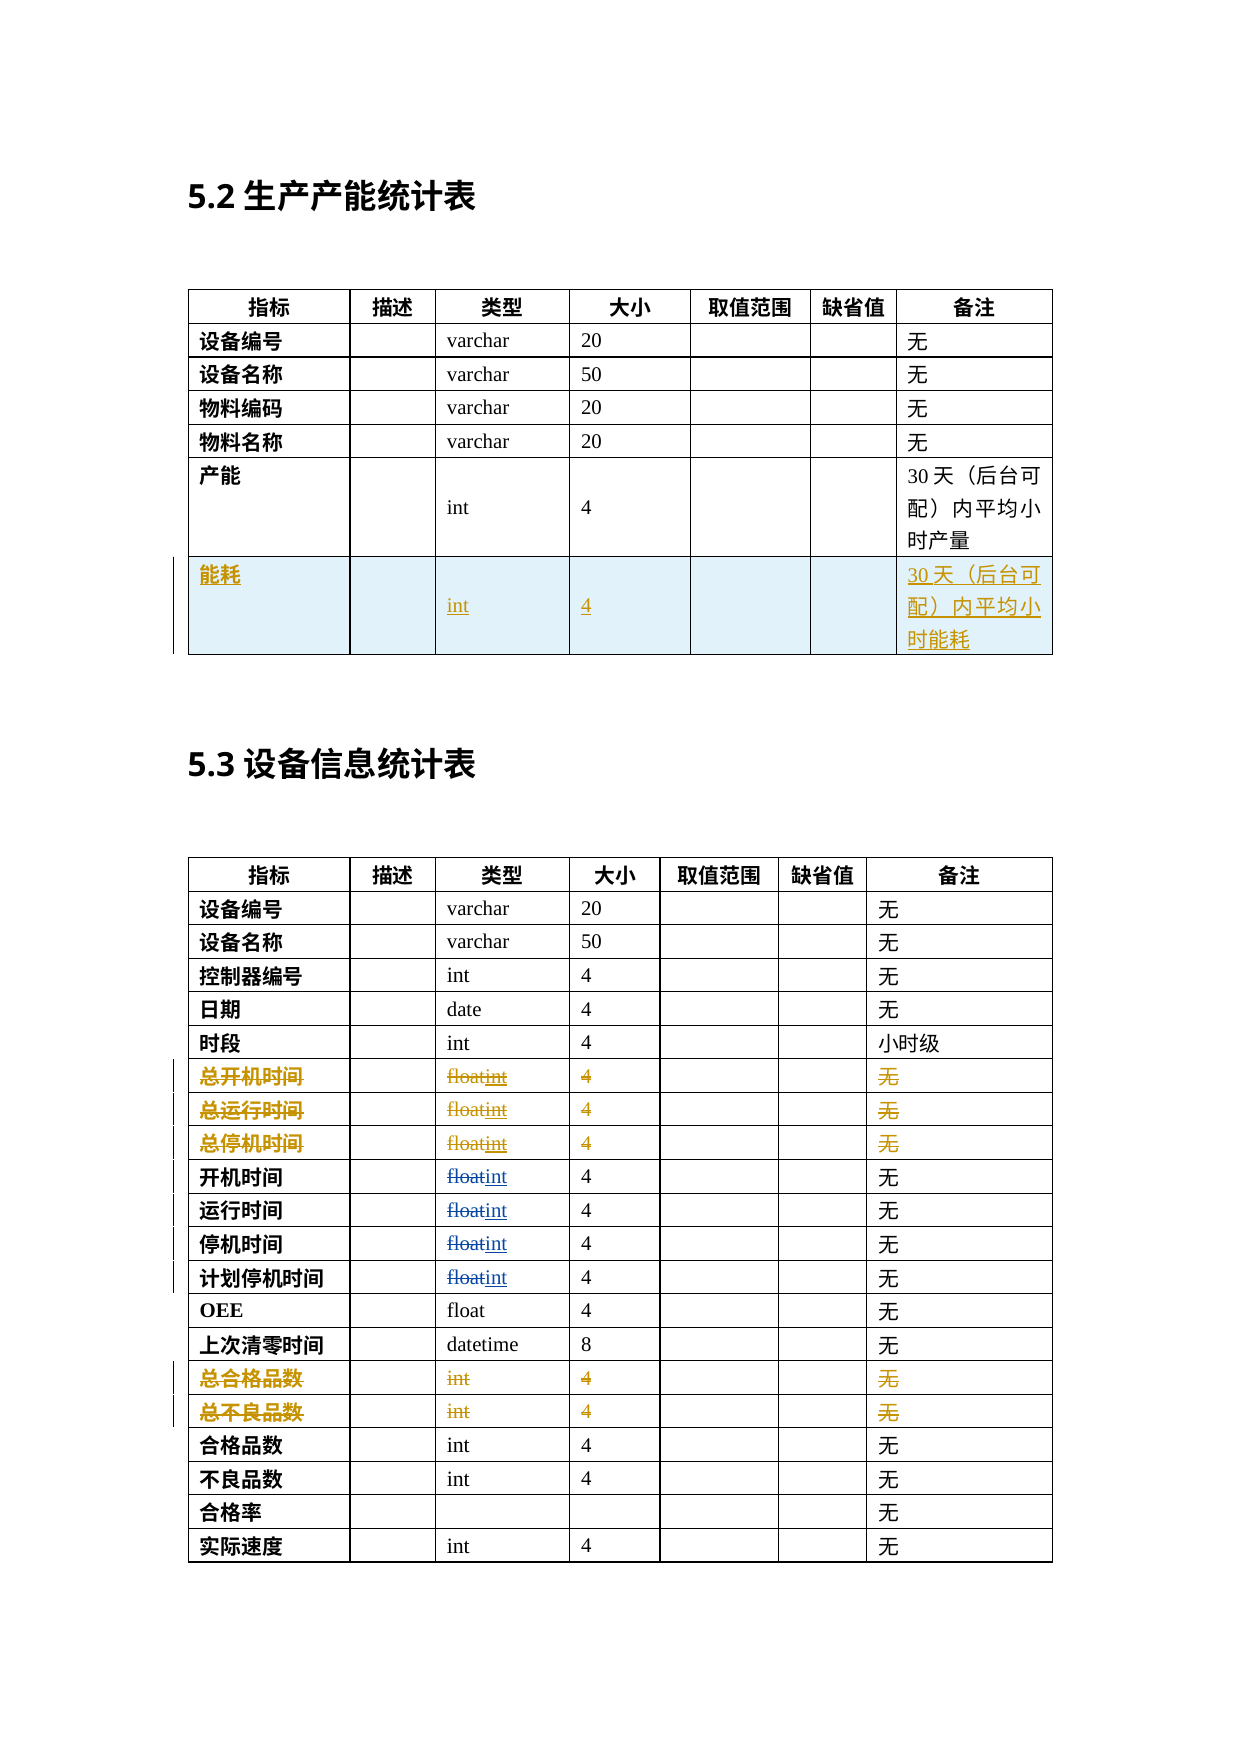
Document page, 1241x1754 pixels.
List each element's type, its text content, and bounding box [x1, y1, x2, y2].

table_cell [779, 1160, 866, 1192]
table_cell [779, 1126, 866, 1159]
table_cell 20 [570, 391, 690, 423]
table_cell [779, 1495, 866, 1528]
table_cell varchar [436, 425, 569, 457]
table_cell [779, 1261, 866, 1293]
table_cell 合格品数 [189, 1428, 349, 1461]
table_cell [436, 1160, 569, 1192]
table_cell [351, 992, 435, 1025]
table_cell 20 [570, 892, 659, 924]
table_cell [661, 1395, 778, 1427]
table_cell 20 [570, 324, 690, 356]
table_cell 运行时间 [189, 1194, 349, 1226]
table_cell 时段 [189, 1026, 349, 1058]
table_cell [351, 458, 435, 556]
table_cell 无 [867, 1294, 1052, 1327]
subtitle 5.2 生产产能统计表 [187, 162, 1053, 227]
table_cell 4 [570, 1227, 659, 1259]
table_cell [811, 324, 896, 356]
table_cell [570, 1395, 659, 1427]
table_cell [436, 1261, 569, 1293]
table_cell [691, 358, 810, 390]
table_cell [436, 1227, 569, 1259]
table_cell [867, 1093, 1052, 1125]
table_header 备注 [867, 858, 1052, 891]
table_cell [779, 1294, 866, 1327]
table_cell varchar [436, 892, 569, 924]
table_cell [570, 1093, 659, 1125]
table_cell 不良品数 [189, 1462, 349, 1494]
table_cell 无 [867, 1160, 1052, 1192]
table_cell [661, 1160, 778, 1192]
table_cell [661, 925, 778, 958]
table_cell [661, 1059, 778, 1092]
subtitle 5.3 设备信息统计表 [187, 730, 1053, 795]
table_cell [436, 1126, 569, 1159]
table_cell [867, 1126, 1052, 1159]
table_cell [436, 1395, 569, 1427]
table_cell 合格率 [189, 1495, 349, 1528]
table_cell 4 [570, 992, 659, 1025]
table_cell 无 [867, 1462, 1052, 1494]
table_cell [661, 1227, 778, 1259]
table_cell OEE [189, 1294, 349, 1327]
table_cell [661, 1126, 778, 1159]
table_cell [436, 1194, 569, 1226]
table_header 描述 [351, 290, 435, 323]
table_cell [189, 1059, 349, 1092]
table_cell [351, 892, 435, 924]
table_cell [436, 1059, 569, 1092]
table_cell [351, 1126, 435, 1159]
table_cell [867, 1059, 1052, 1092]
table_cell [691, 324, 810, 356]
table_cell [779, 1361, 866, 1394]
table_cell [351, 925, 435, 958]
table_cell 停机时间 [189, 1227, 349, 1259]
table_cell [661, 992, 778, 1025]
table_cell varchar [436, 324, 569, 356]
table_cell 物料名称 [189, 425, 349, 457]
table_cell 无 [867, 992, 1052, 1025]
table_cell [351, 1227, 435, 1259]
table_cell 上次清零时间 [189, 1328, 349, 1360]
table_cell 无 [897, 358, 1052, 390]
table_cell [351, 358, 435, 390]
table_cell [351, 391, 435, 423]
table_cell [779, 1026, 866, 1058]
table_cell [661, 1361, 778, 1394]
table_cell [811, 358, 896, 390]
table_cell [570, 1126, 659, 1159]
table_header 缺省值 [811, 290, 896, 323]
table_cell [661, 1261, 778, 1293]
table_cell 设备编号 [189, 324, 349, 356]
table_cell 设备名称 [189, 925, 349, 958]
table_cell [779, 1059, 866, 1092]
table_cell 4 [570, 458, 690, 556]
table_cell 4 [570, 1026, 659, 1058]
table_cell 无 [867, 1495, 1052, 1528]
table_cell varchar [436, 391, 569, 423]
table_cell [351, 1059, 435, 1092]
table_header 描述 [351, 858, 435, 891]
table_header 大小 [570, 858, 659, 891]
table_cell [691, 458, 810, 556]
table_cell int [436, 1462, 569, 1494]
table_cell 控制器编号 [189, 959, 349, 991]
table_cell 无 [867, 1328, 1052, 1360]
table_cell [779, 1529, 866, 1561]
table_header 取值范围 [661, 858, 778, 891]
table_cell 4 [570, 1160, 659, 1192]
table_cell [570, 1495, 659, 1528]
table_cell [811, 391, 896, 423]
table_cell 计划停机时间 [189, 1261, 349, 1293]
table_header 类型 [436, 290, 569, 323]
table_cell [691, 391, 810, 423]
table_cell [867, 1361, 1052, 1394]
table_cell [811, 425, 896, 457]
table_cell [779, 959, 866, 991]
table_header 备注 [897, 290, 1052, 323]
table_cell 8 [570, 1328, 659, 1360]
table_cell [661, 1495, 778, 1528]
table_cell [661, 1093, 778, 1125]
table_cell 开机时间 [189, 1160, 349, 1192]
table_cell 50 [570, 358, 690, 390]
table_cell [661, 1529, 778, 1561]
table_cell [661, 1294, 778, 1327]
table_cell [351, 1395, 435, 1427]
table_cell [351, 1093, 435, 1125]
table_cell [436, 1495, 569, 1528]
table_cell 4 [570, 1428, 659, 1461]
table_header 取值范围 [691, 290, 810, 323]
table_cell [779, 1462, 866, 1494]
table_cell [661, 892, 778, 924]
table_cell 无 [897, 391, 1052, 423]
table_cell 无 [897, 324, 1052, 356]
table_header 指标 [189, 290, 349, 323]
table_cell [351, 1361, 435, 1394]
table_header 大小 [570, 290, 690, 323]
table_cell [570, 1059, 659, 1092]
table_cell 小时级 [867, 1026, 1052, 1058]
table_cell [189, 1395, 349, 1427]
table_cell date [436, 992, 569, 1025]
table_cell 设备编号 [189, 892, 349, 924]
table_cell 50 [570, 925, 659, 958]
table_cell [436, 1361, 569, 1394]
table_cell [779, 1227, 866, 1259]
table_cell [779, 1428, 866, 1461]
table_cell varchar [436, 925, 569, 958]
table_cell [351, 425, 435, 457]
table_cell 无 [867, 1261, 1052, 1293]
table_cell 无 [867, 892, 1052, 924]
table_cell 4 [570, 1529, 659, 1561]
table_cell 设备名称 [189, 358, 349, 390]
table_cell [351, 1160, 435, 1192]
table_cell [351, 1328, 435, 1360]
table_cell 4 [570, 1462, 659, 1494]
table_cell 4 [570, 959, 659, 991]
table_cell 物料编码 [189, 391, 349, 423]
table_cell [570, 1361, 659, 1394]
table_cell 产能 [189, 458, 349, 556]
table_cell [691, 425, 810, 457]
table_cell 4 [570, 1294, 659, 1327]
table_cell 无 [897, 425, 1052, 457]
table_cell [661, 959, 778, 991]
table_cell [661, 1194, 778, 1226]
table_cell [351, 1495, 435, 1528]
table_cell 无 [867, 1227, 1052, 1259]
table_cell 实际速度 [189, 1529, 349, 1561]
table_cell [779, 1328, 866, 1360]
table_cell [661, 1328, 778, 1360]
table_cell [779, 892, 866, 924]
table_cell [661, 1026, 778, 1058]
table_cell 无 [867, 959, 1052, 991]
table_cell int [436, 1026, 569, 1058]
table_cell [351, 959, 435, 991]
table_cell int [436, 959, 569, 991]
table_cell [351, 1428, 435, 1461]
table_cell [351, 1194, 435, 1226]
table_cell [351, 1261, 435, 1293]
table_cell 无 [867, 1428, 1052, 1461]
table_cell 无 [867, 1529, 1052, 1561]
table_cell 无 [867, 925, 1052, 958]
table_cell [779, 1395, 866, 1427]
table_cell varchar [436, 358, 569, 390]
table_cell float [436, 1294, 569, 1327]
table_cell [811, 458, 896, 556]
table_cell [779, 1194, 866, 1226]
table_cell [351, 1026, 435, 1058]
table_cell int [436, 1529, 569, 1561]
table_header 类型 [436, 858, 569, 891]
table_cell 无 [867, 1194, 1052, 1226]
table_cell 4 [570, 1261, 659, 1293]
table_cell 日期 [189, 992, 349, 1025]
table_cell [779, 1093, 866, 1125]
table_cell [779, 925, 866, 958]
table_cell [351, 324, 435, 356]
table_cell [351, 1462, 435, 1494]
table_cell [189, 1361, 349, 1394]
table_cell 20 [570, 425, 690, 457]
table_cell [661, 1462, 778, 1494]
table_cell [351, 1294, 435, 1327]
table_cell [189, 1126, 349, 1159]
table_cell datetime [436, 1328, 569, 1360]
table_cell [189, 1093, 349, 1125]
table_header 指标 [189, 858, 349, 891]
table_cell [661, 1428, 778, 1461]
table_header 缺省值 [779, 858, 866, 891]
table_cell 30天（后台可配）内平均小时产量 [897, 458, 1052, 556]
table_cell [351, 1529, 435, 1561]
table_cell [436, 1093, 569, 1125]
table_cell int [436, 458, 569, 556]
table_cell [867, 1395, 1052, 1427]
table_cell int [436, 1428, 569, 1461]
table_cell 4 [570, 1194, 659, 1226]
table_cell [779, 992, 866, 1025]
